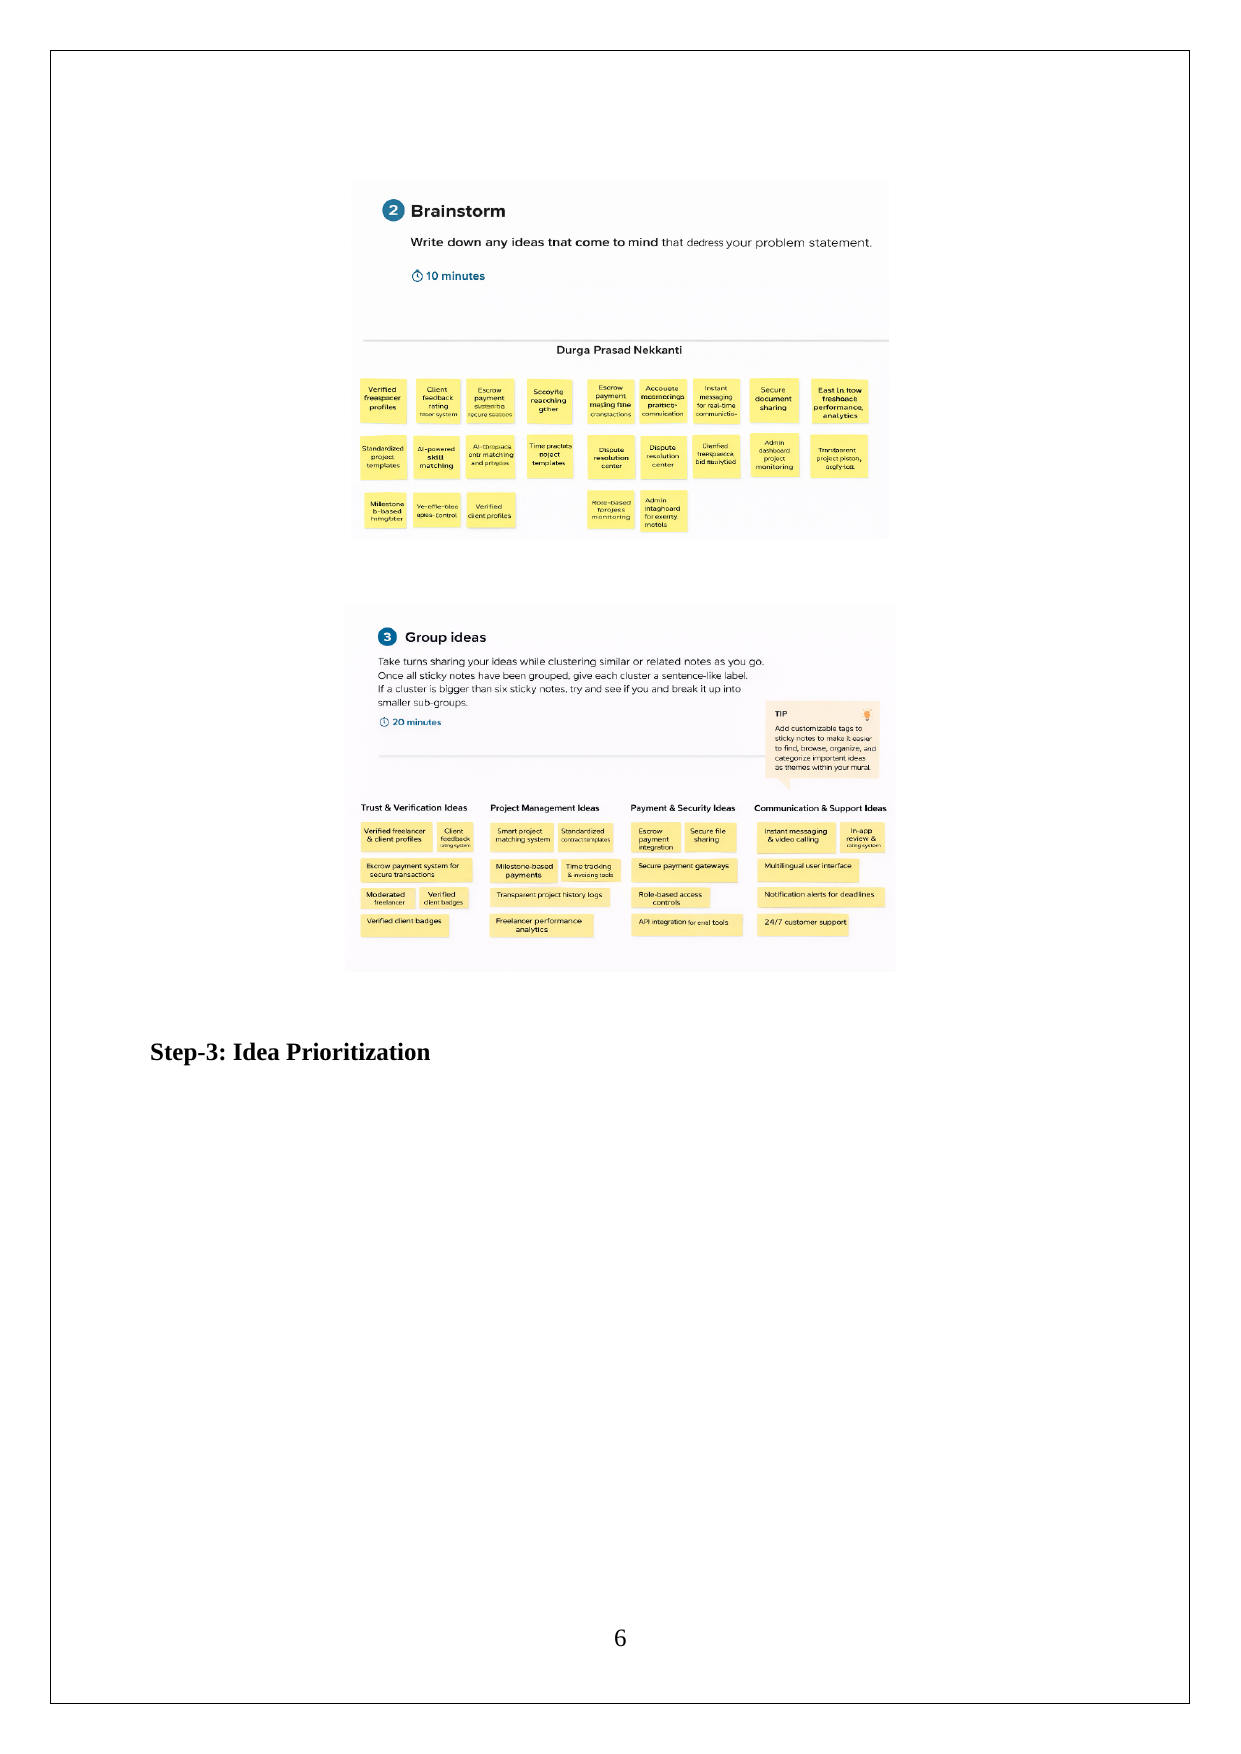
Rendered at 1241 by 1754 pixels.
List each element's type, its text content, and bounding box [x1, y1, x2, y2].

picture [344, 604, 896, 972]
text Step-3: Idea Prioritization [150, 1037, 1090, 1066]
picture [351, 180, 889, 539]
